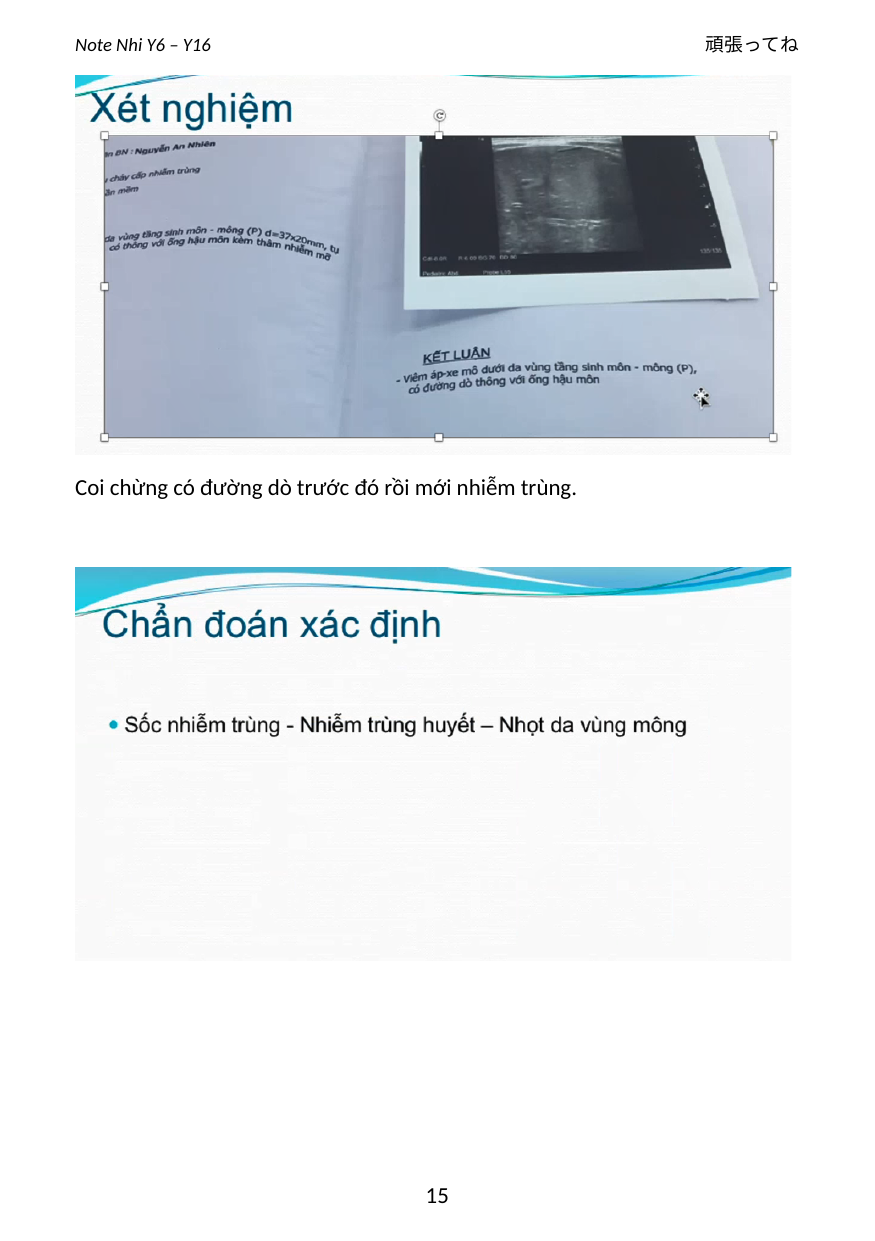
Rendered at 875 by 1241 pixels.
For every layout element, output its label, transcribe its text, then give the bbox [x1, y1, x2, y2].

text Coi chừng có đường dò trước đó rồi mới nhiễm trùng. [75, 473, 799, 501]
picture [75, 567, 792, 961]
picture [75, 75, 792, 455]
